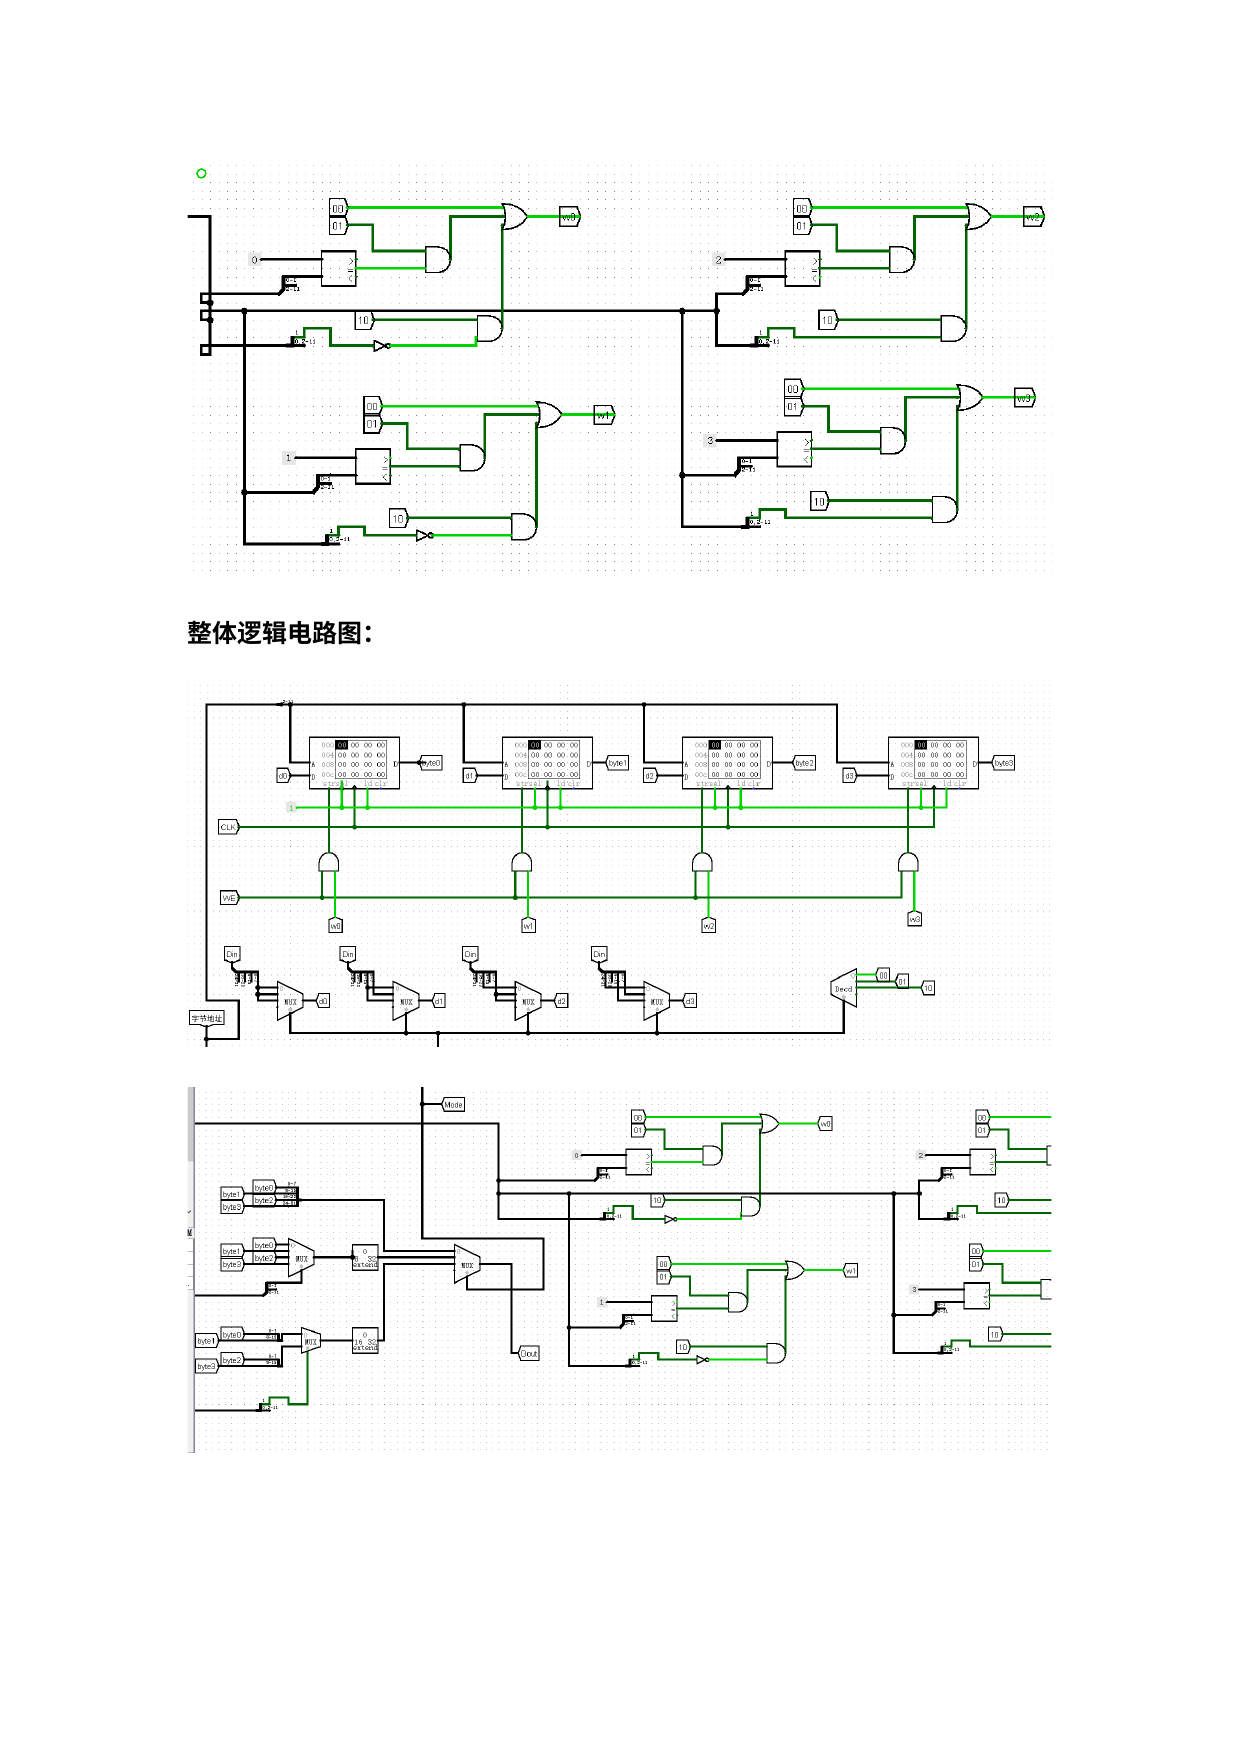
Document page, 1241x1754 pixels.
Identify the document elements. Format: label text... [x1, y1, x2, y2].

text 整体逻辑电路图： [187, 599, 1053, 664]
picture [187, 682, 1052, 1047]
picture [187, 1087, 1052, 1453]
picture [187, 162, 1053, 574]
